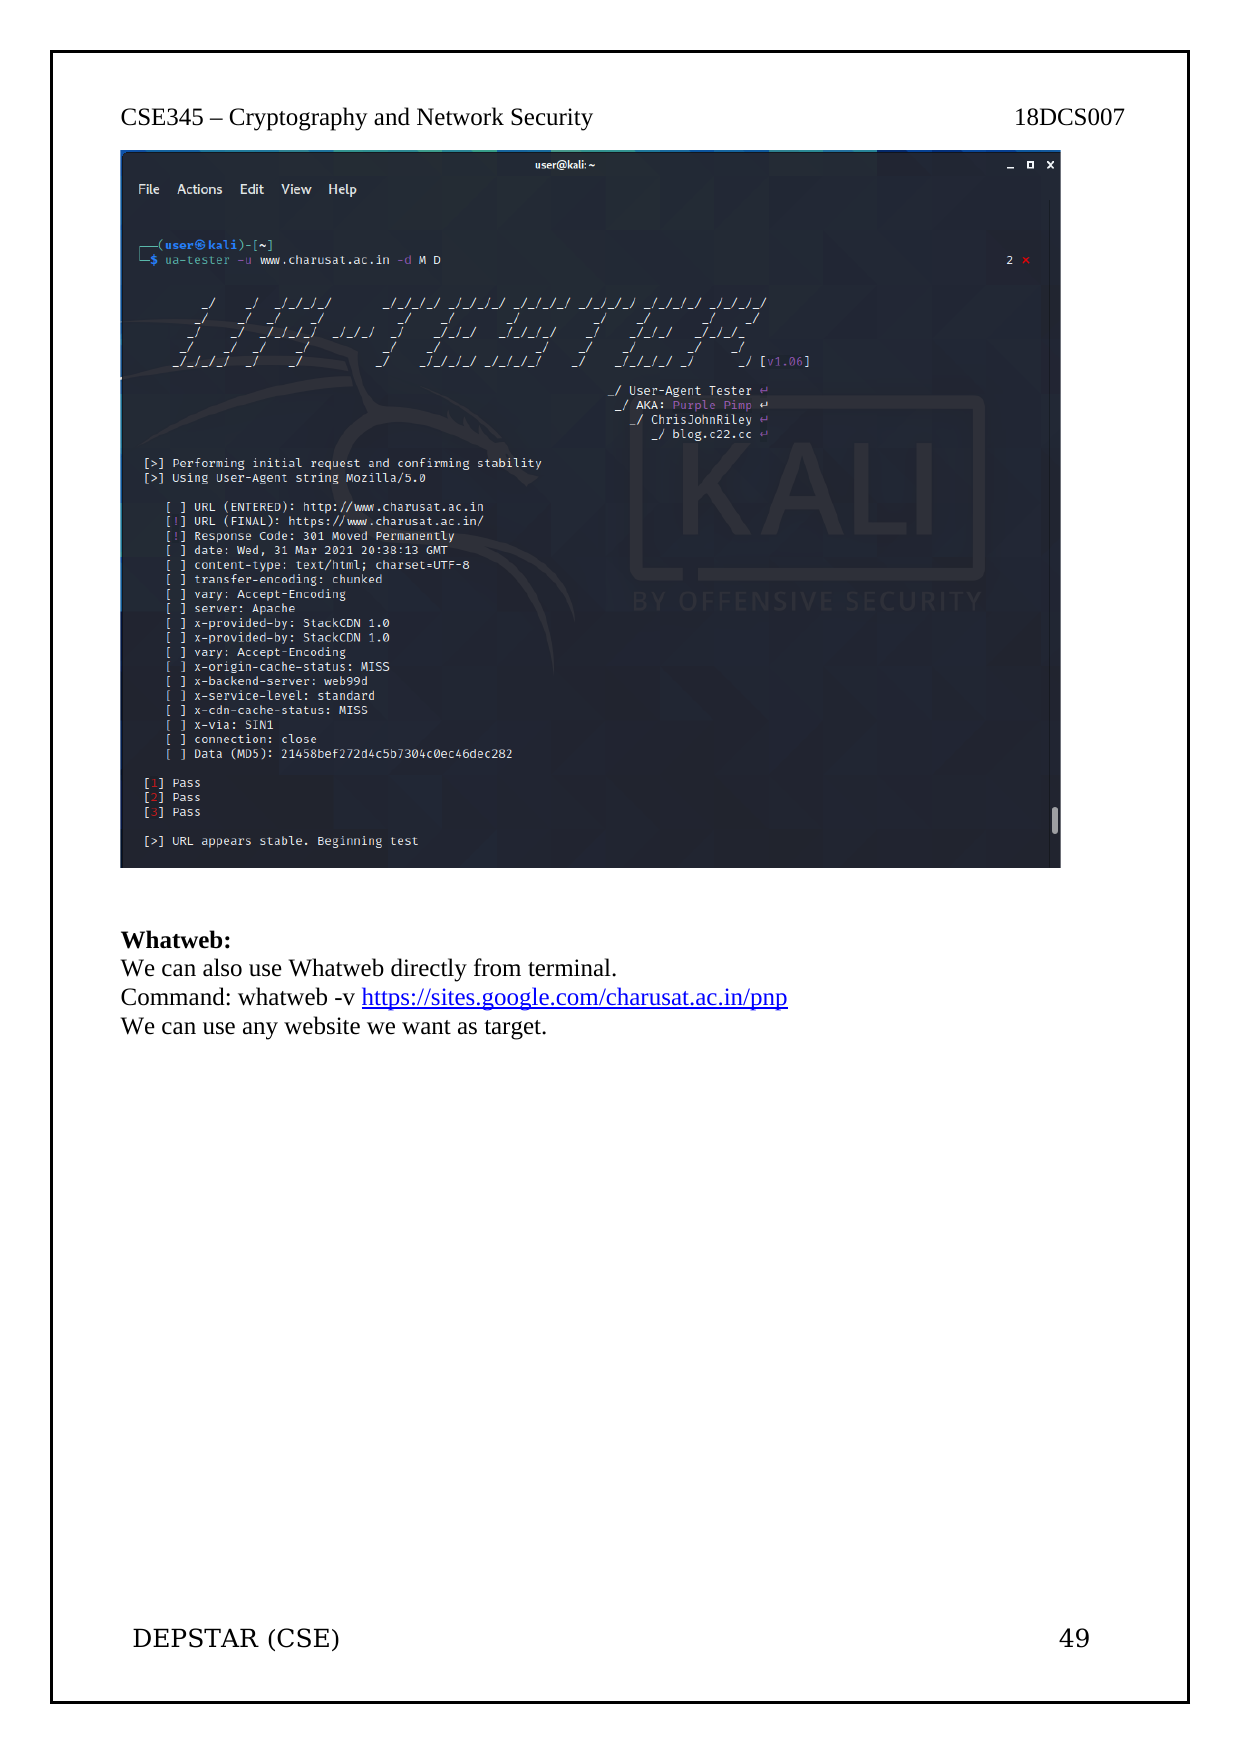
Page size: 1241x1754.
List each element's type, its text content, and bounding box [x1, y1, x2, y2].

picture [120, 150, 1061, 868]
text Whatweb: [120, 925, 1090, 953]
text We can use any website we want as target. [120, 1011, 1090, 1040]
text Command: whatweb -v https://sites.google.com/charusat.ac.in/pnp [120, 982, 1090, 1011]
text We can also use Whatweb directly from terminal. [120, 953, 1090, 982]
